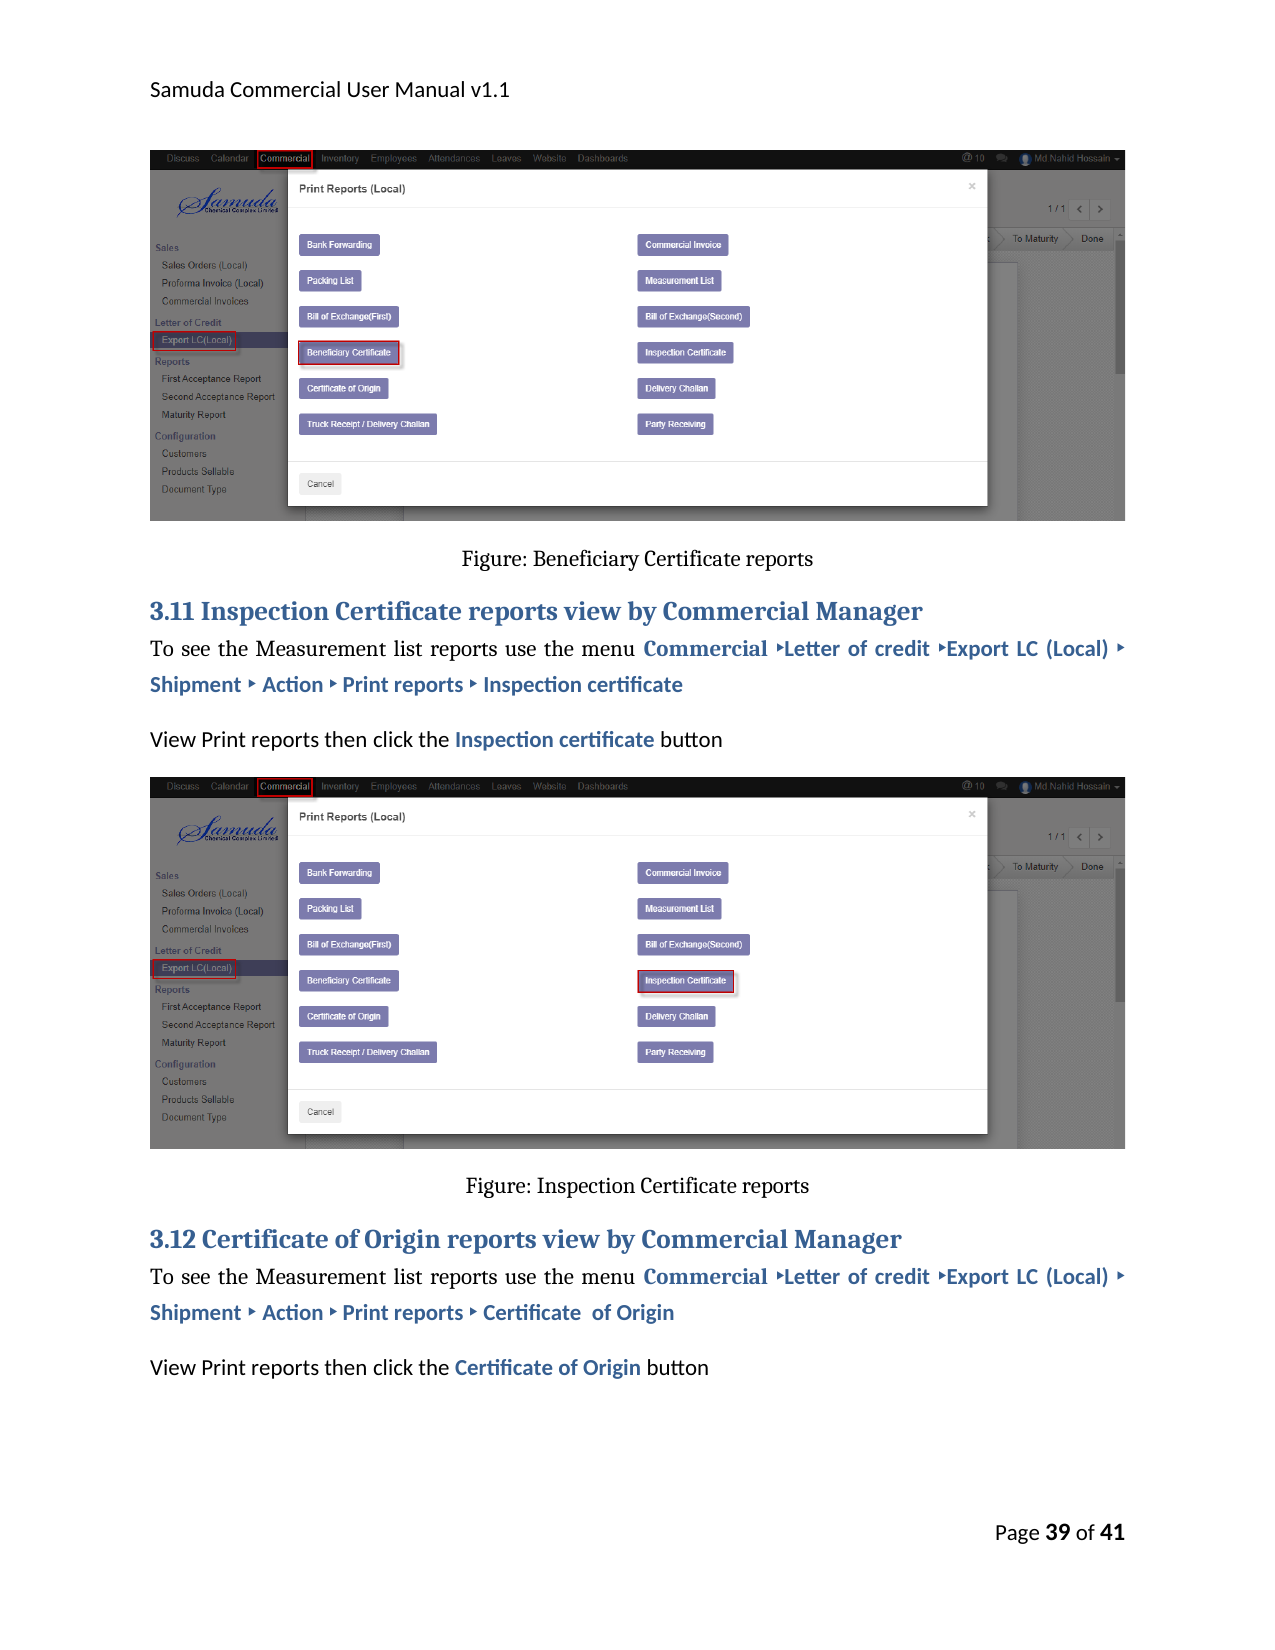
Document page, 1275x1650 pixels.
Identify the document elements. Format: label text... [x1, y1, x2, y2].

text Figure: Beneficiary Certificate reports [150, 545, 1125, 572]
text Figure: Inspection Certificate reports [150, 1173, 1125, 1199]
text View Print reports then click the Certificate of Origin button [150, 1353, 1125, 1381]
text View Print reports then click the Inspection certificate button [150, 725, 1125, 753]
subtitle 3.11 Inspection Certificate reports view by Commercial Manager [150, 596, 1125, 627]
subtitle 3.12 Certificate of Origin reports view by Commercial Manager [150, 1224, 1125, 1255]
picture [150, 150, 1125, 521]
picture [150, 777, 1125, 1149]
text To see the Measurement list reports use the menu Commercial ‣Letter of credit ‣Export LC (Local) ‣ Shipment ‣ Action ‣ Print reports ‣ Inspection certificate [150, 632, 1125, 699]
text To see the Measurement list reports use the menu Commercial ‣Letter of credit ‣Export LC (Local) ‣ Shipment ‣ Action ‣ Print reports ‣ Certificate of Origin [150, 1260, 1125, 1327]
